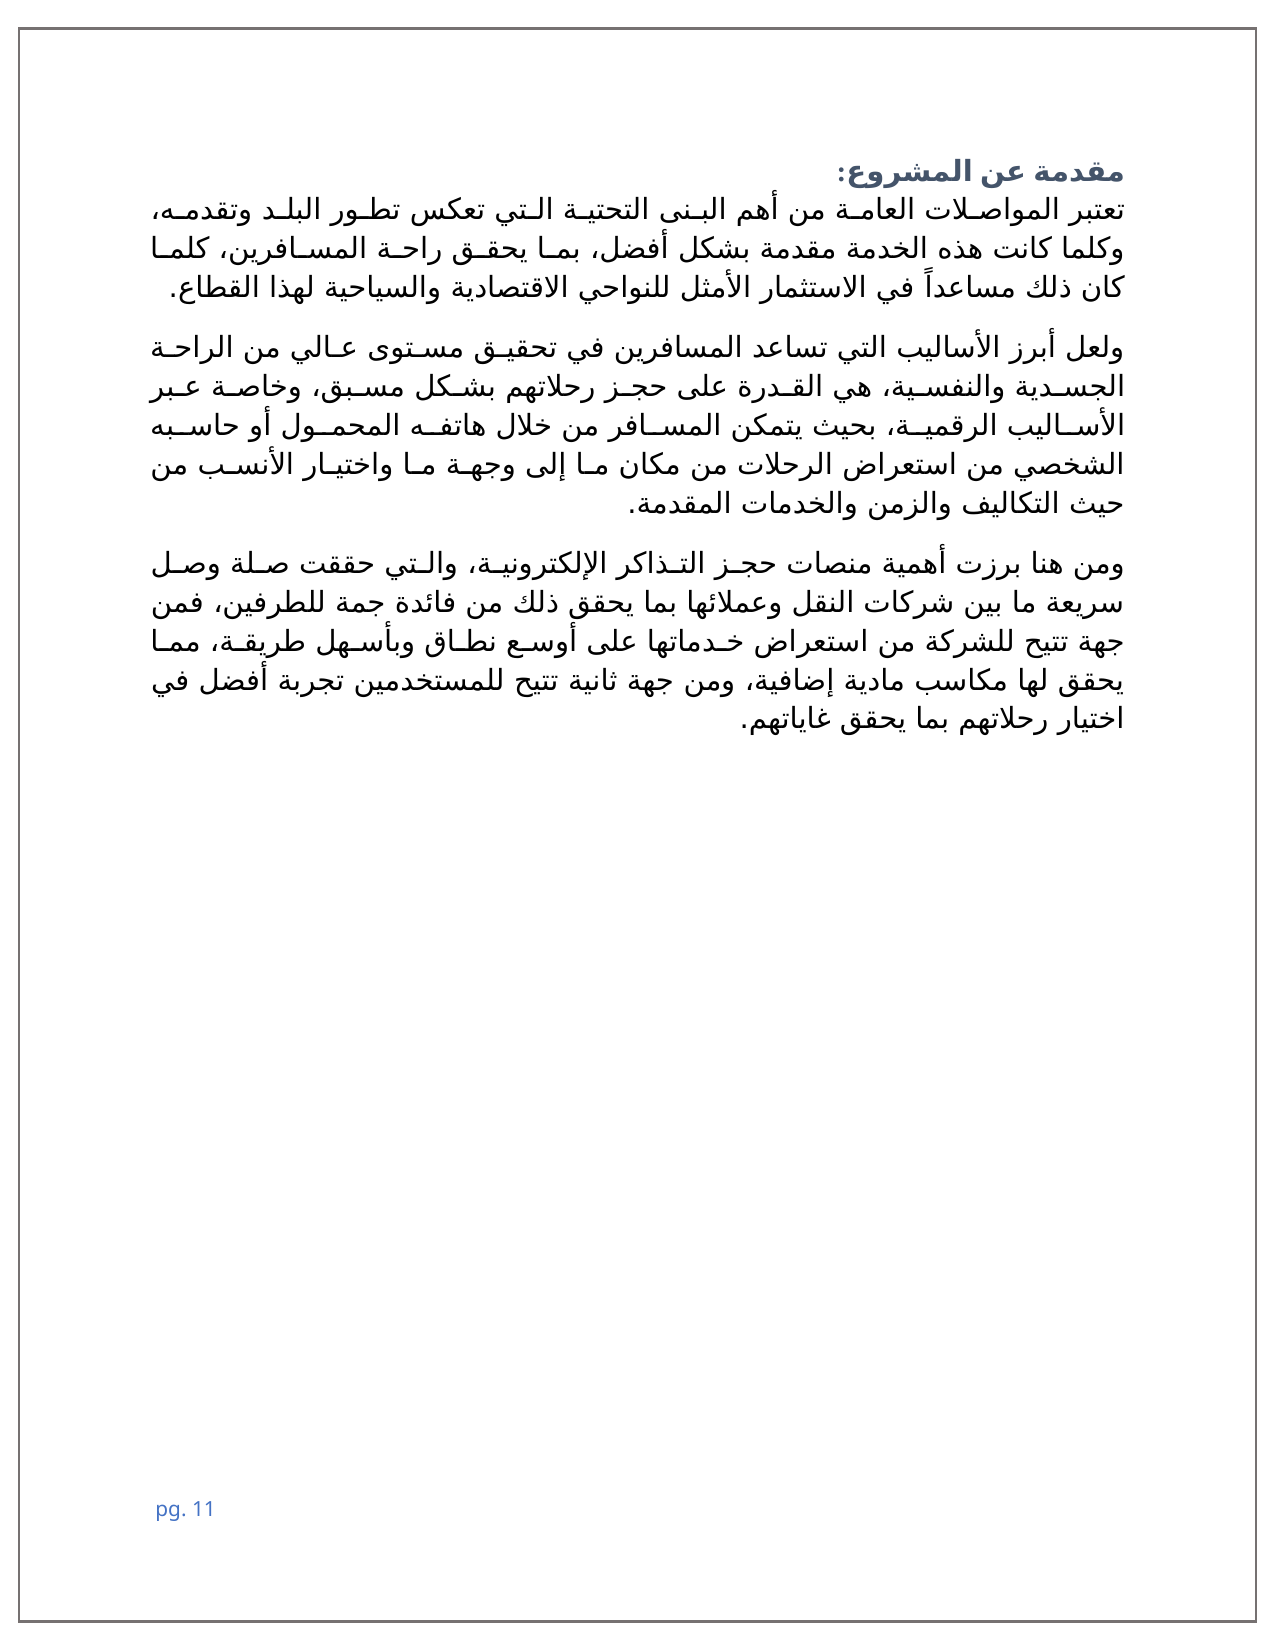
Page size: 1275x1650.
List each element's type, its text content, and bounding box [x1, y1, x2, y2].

text ولعل أبرز الأساليب التي تساعد المسافرين في تحقيق مستوى عالي من الراحة الجسدية والنفسية، هي القدرة على حجز رحلاتهم بشكل مسبق، وخاصة عبر الأساليب الرقمية، بحيث يتمكن المسافر من خلال هاتفه المحمول أو حاسبه الشخصي من استعراض الرحلات من مكان ما إلى وجهة ما واختيار الأنسب من حيث التكاليف والزمن والخدمات المقدمة. [150, 330, 1125, 520]
subtitle مقدمة عن المشروع: [150, 154, 1125, 188]
text تعتبر المواصلات العامة من أهم البنى التحتية التي تعكس تطور البلد وتقدمه، وكلما كانت هذه الخدمة مقدمة بشكل أفضل، بما يحقق راحة المسافرين، كلما كان ذلك مساعداً في الاستثمار الأمثل للنواحي الاقتصادية والسياحية لهذا القطاع. [150, 193, 1125, 304]
text ومن هنا برزت أهمية منصات حجز التذاكر الإلكترونية، والتي حققت صلة وصل سريعة ما بين شركات النقل وعملائها بما يحقق ذلك من فائدة جمة للطرفين، فمن جهة تتيح للشركة من استعراض خدماتها على أوسع نطاق وبأسهل طريقة، مما يحقق لها مكاسب مادية إضافية، ومن جهة ثانية تتيح للمستخدمين تجربة أفضل في اختيار رحلاتهم بما يحقق غاياتهم. [150, 546, 1125, 736]
